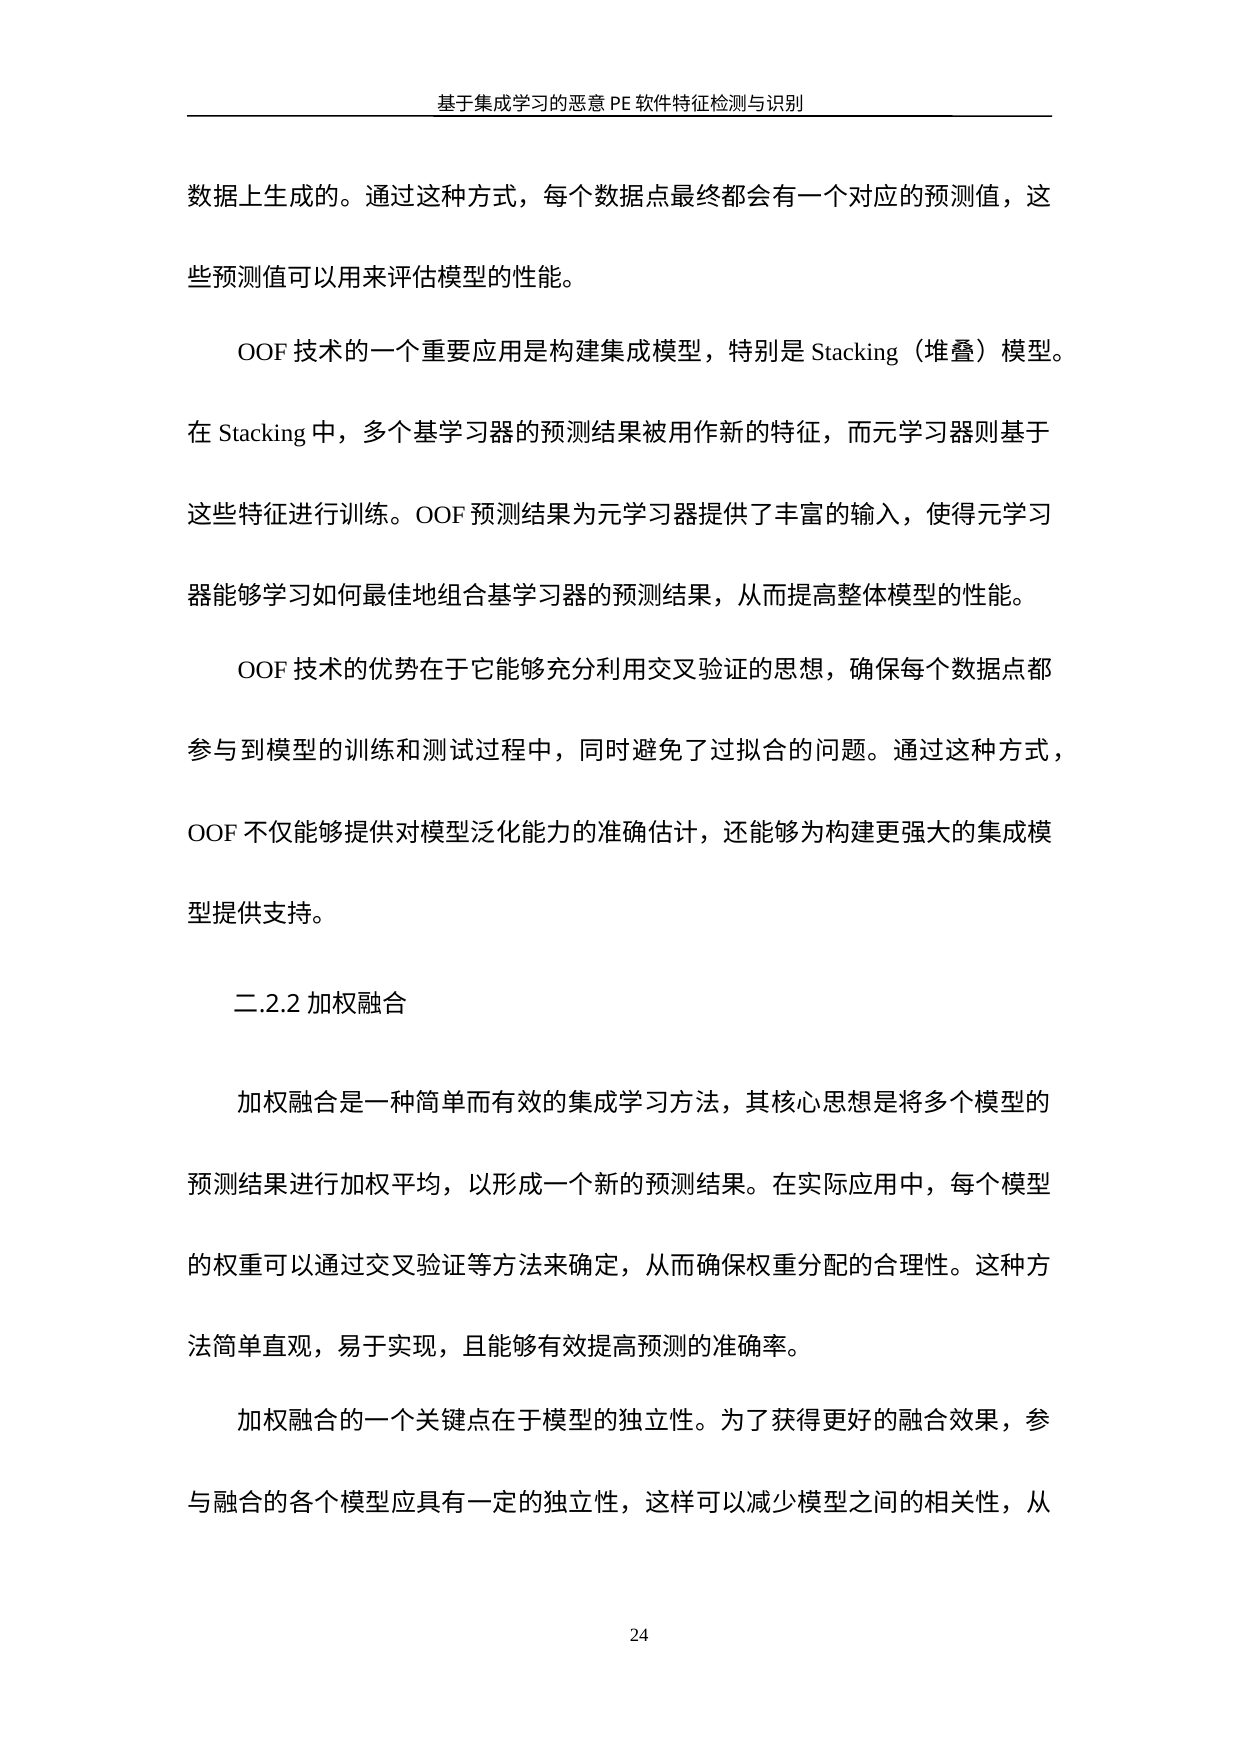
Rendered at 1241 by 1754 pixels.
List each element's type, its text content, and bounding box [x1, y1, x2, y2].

text OOF技术的一个重要应用是构建集成模型，特别是Stacking（堆叠）模型。在Stacking中，多个基学习器的预测结果被用作新的特征，而元学习器则基于这些特征进行训练。OOF预测结果为元学习器提供了丰富的输入，使得元学习器能够学习如何最佳地组合基学习器的预测结果，从而提高整体模型的性能。 [187, 317, 1053, 626]
text OOF技术的优势在于它能够充分利用交叉验证的思想，确保每个数据点都参与到模型的训练和测试过程中，同时避免了过拟合的问题。通过这种方式，OOF不仅能够提供对模型泛化能力的准确估计，还能够为构建更强大的集成模型提供支持。 [187, 635, 1053, 944]
subtitle 加权融合 [233, 969, 1053, 1034]
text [187, 1386, 1053, 1533]
text 加权融合是一种简单而有效的集成学习方法，其核心思想是将多个模型的预测结果进行加权平均，以形成一个新的预测结果。在实际应用中，每个模型的权重可以通过交叉验证等方法来确定，从而确保权重分配的合理性。这种方法简单直观，易于实现，且能够有效提高预测的准确率。 [187, 1068, 1053, 1377]
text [187, 162, 1053, 308]
